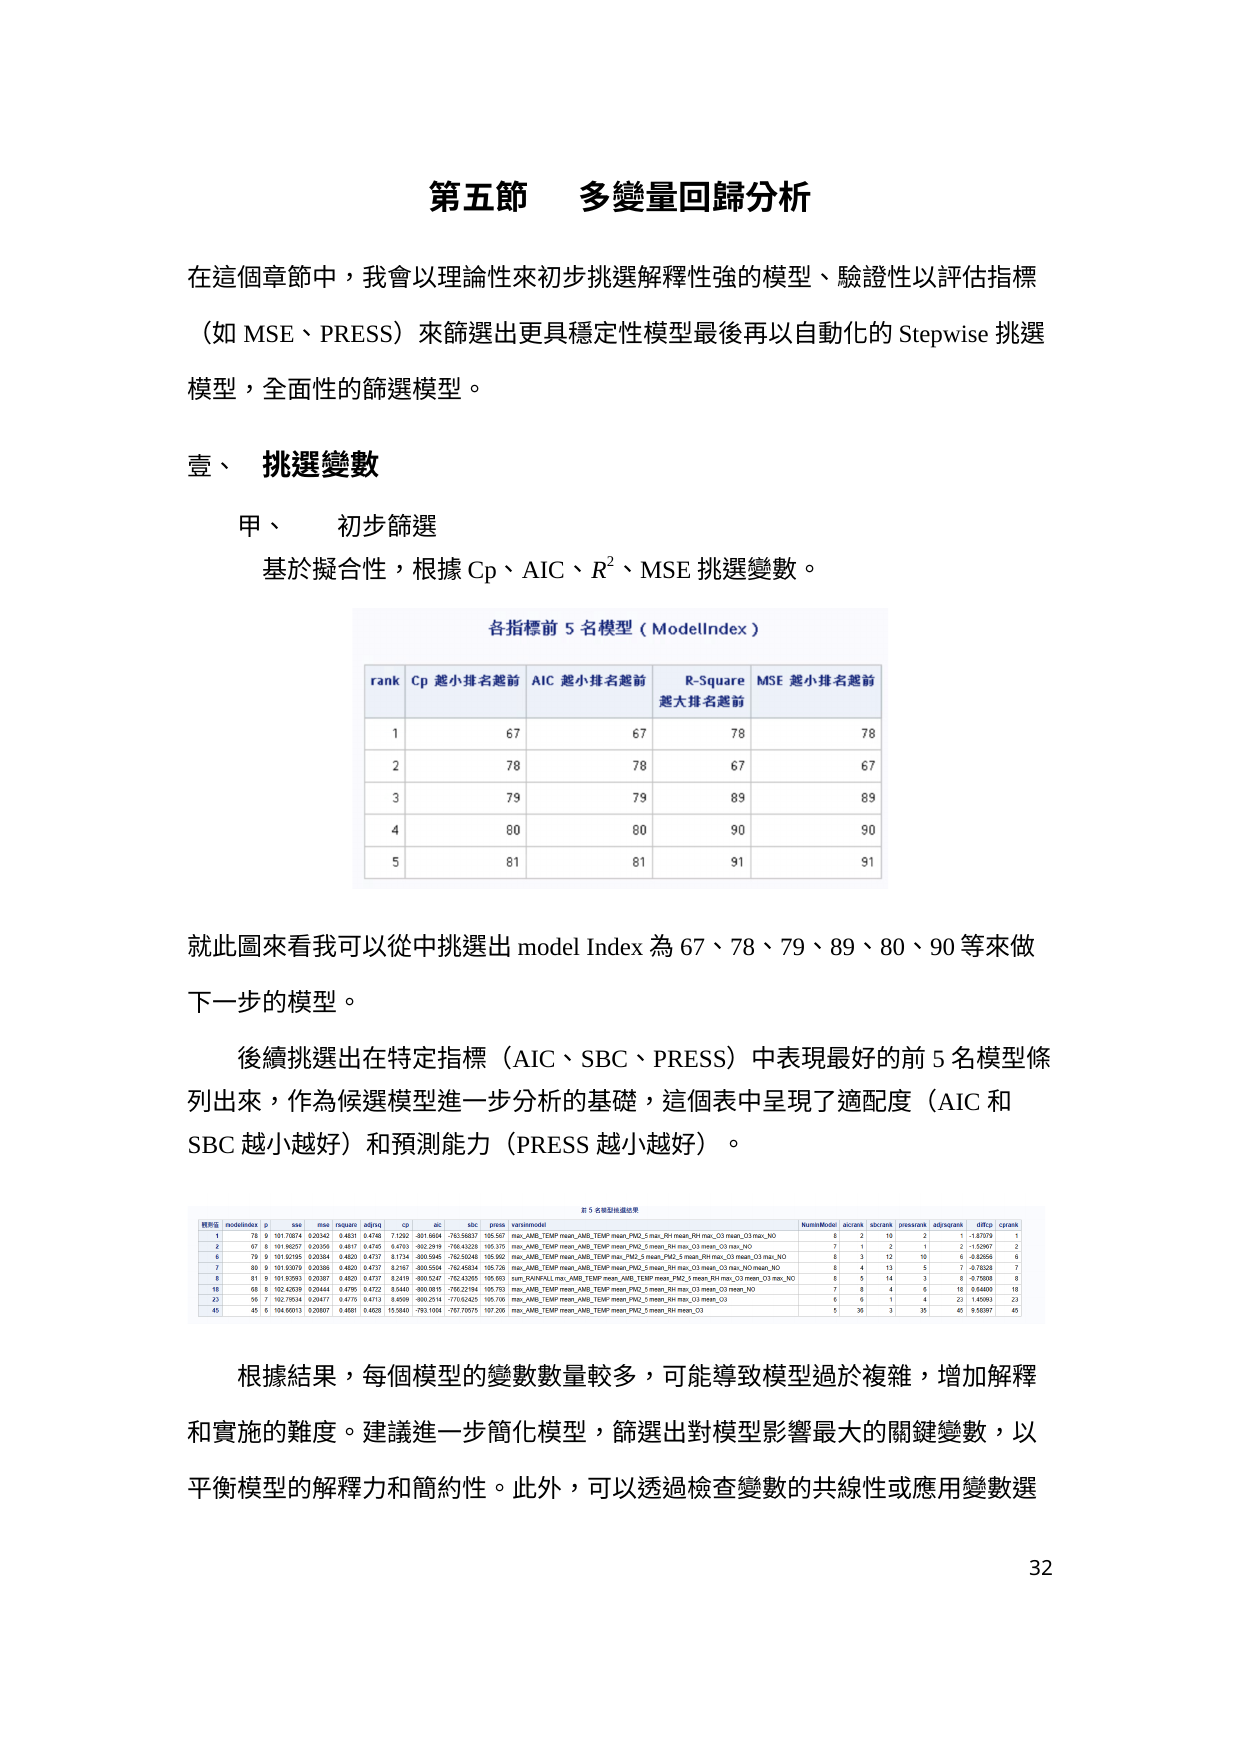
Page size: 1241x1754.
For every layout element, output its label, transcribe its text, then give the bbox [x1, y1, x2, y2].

picture [187, 1193, 1046, 1324]
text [187, 1355, 1053, 1505]
text 就此圖來看我可以從中挑選出model Index 為 67、78、79、89、80、90等來做下一步的模型。 [187, 926, 1053, 1019]
list 初步篩選 [237, 506, 1053, 543]
list 挑選變數 [187, 425, 1053, 500]
list 基於擬合性，根據Cp、AIC、、MSE 挑選變數。 [262, 549, 1053, 586]
picture [352, 608, 889, 889]
list 多變量回歸分析 [187, 158, 1053, 233]
text 在這個章節中，我會以理論性來初步挑選解釋性強的模型、驗證性以評估指標（如 MSE、PRESS）來篩選出更具穩定性模型最後再以自動化的Stepwise 挑選模型，全面性的篩選模型。 [187, 257, 1053, 407]
